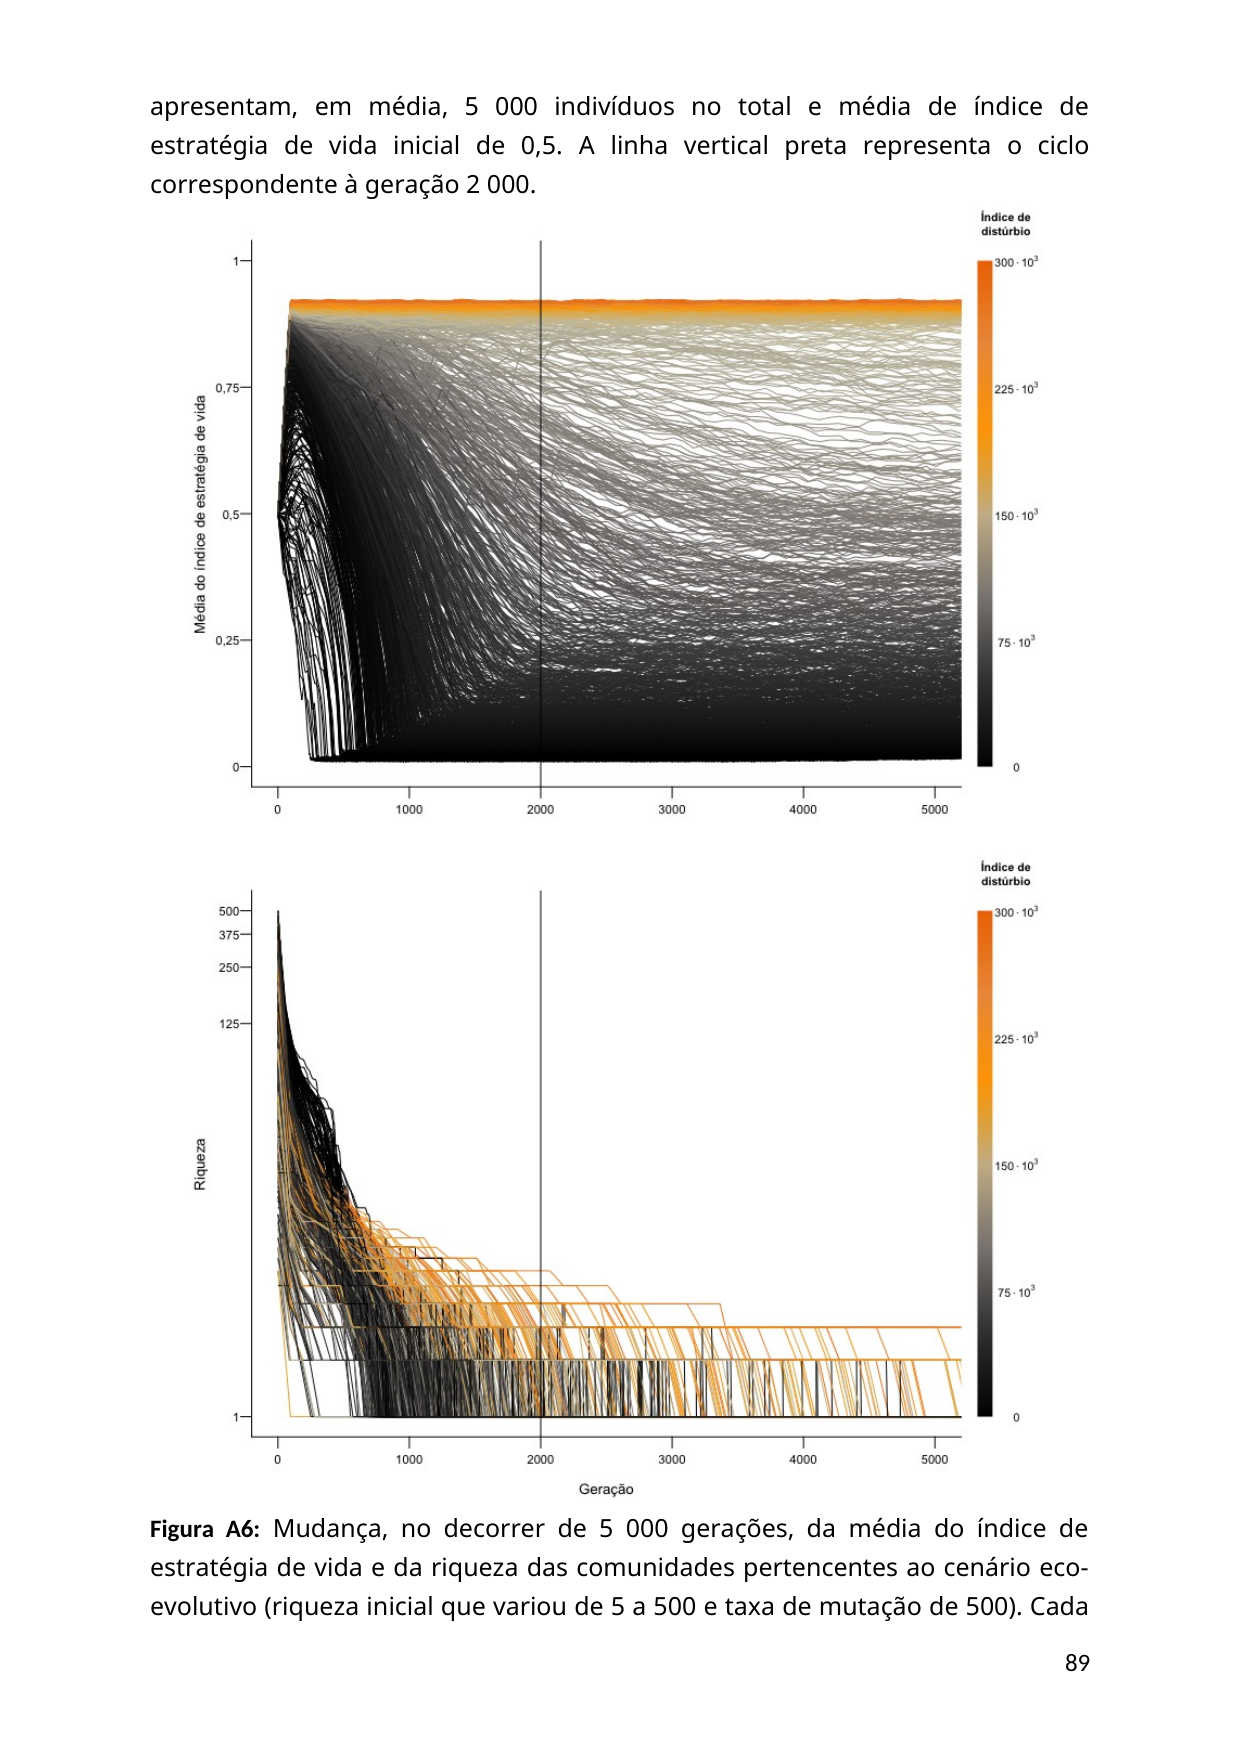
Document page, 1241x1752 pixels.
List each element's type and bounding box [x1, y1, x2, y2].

text [150, 1510, 1090, 1623]
text [150, 89, 1090, 201]
picture [187, 206, 1054, 1506]
